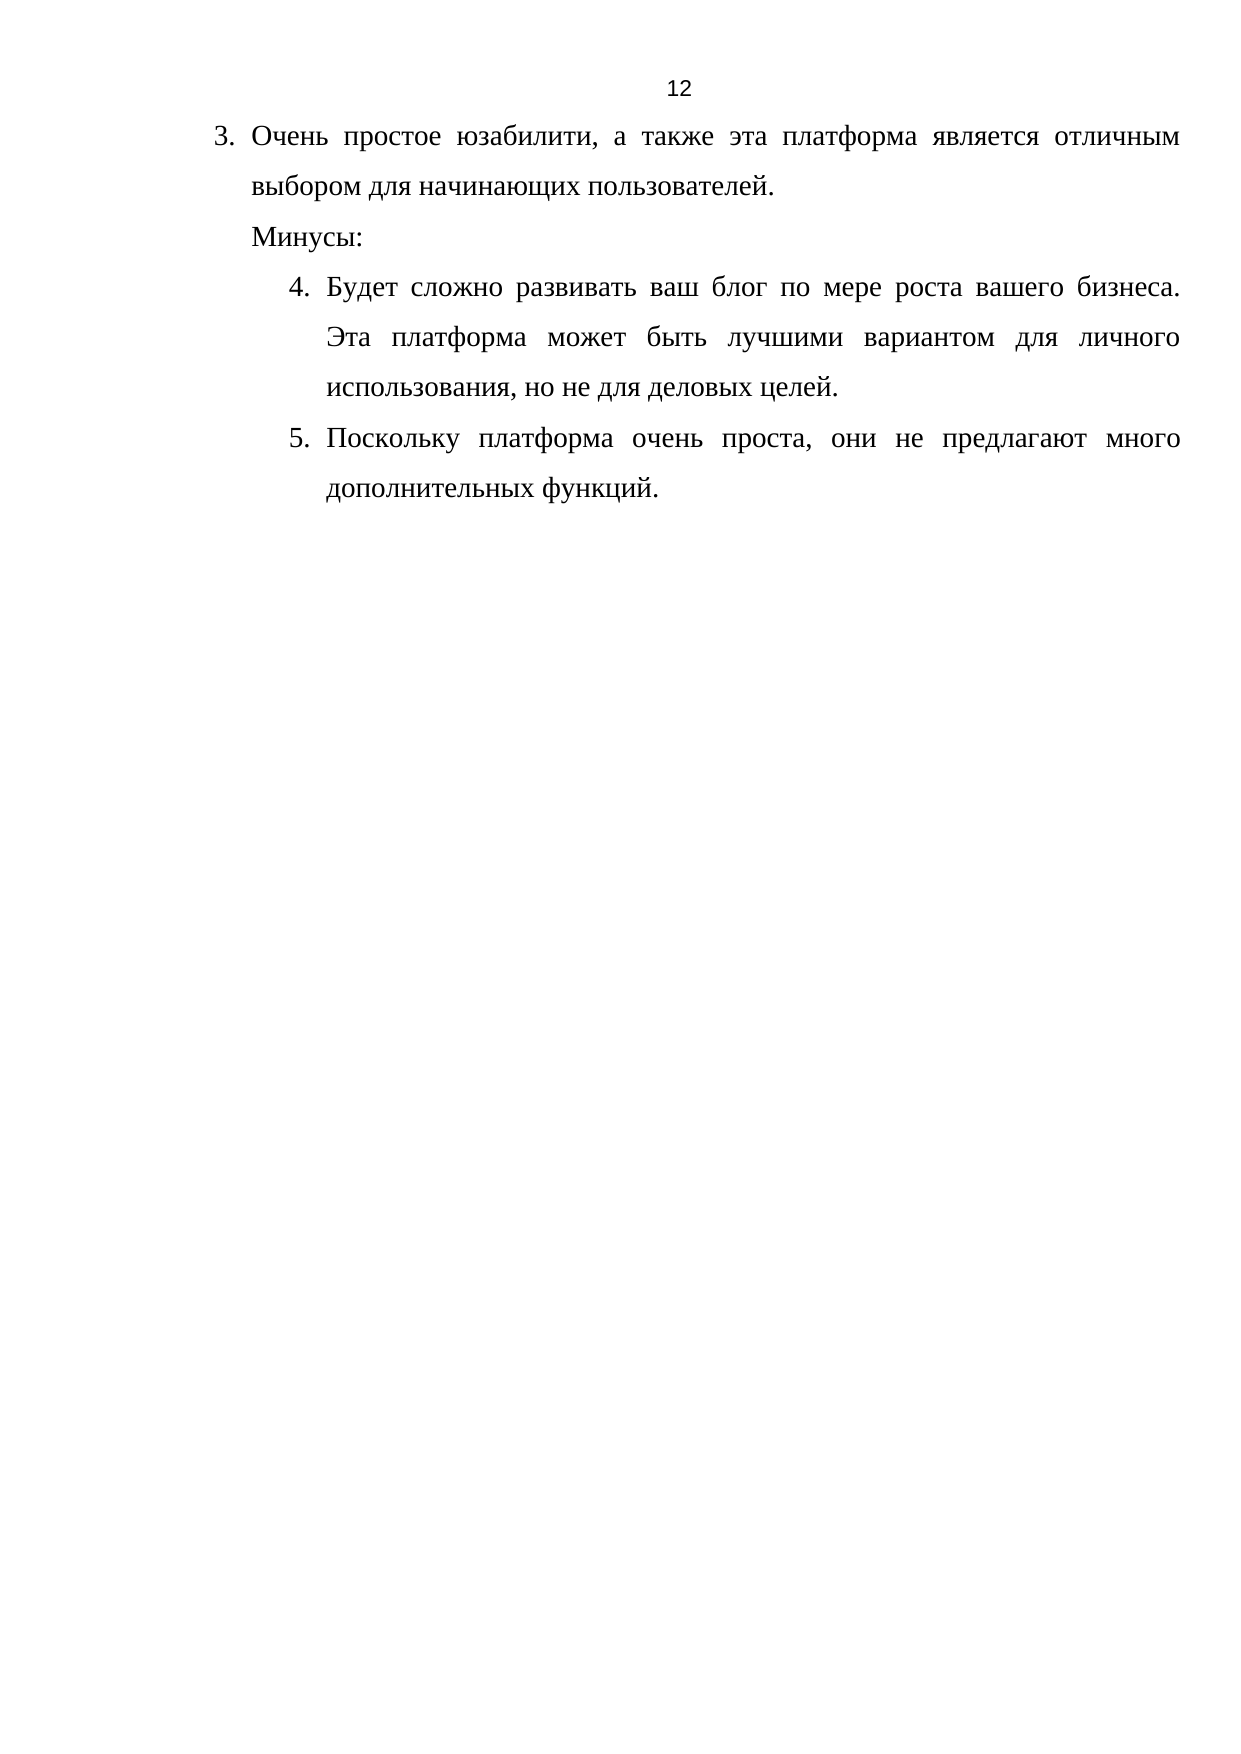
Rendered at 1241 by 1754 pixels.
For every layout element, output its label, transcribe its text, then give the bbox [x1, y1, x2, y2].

text Минусы: [177, 219, 1181, 252]
list Поскольку платформа очень проста, они не предлагают много дополнительных функций. [288, 420, 1181, 504]
list Очень простое юзабилити, а также эта платформа является отличным выбором для начинающих пользователей. [213, 118, 1181, 202]
list Будет сложно развивать ваш блог по мере роста вашего бизнеса. Эта платформа может быть лучшими вариантом для личного использования, но не для деловых целей. [288, 269, 1181, 403]
